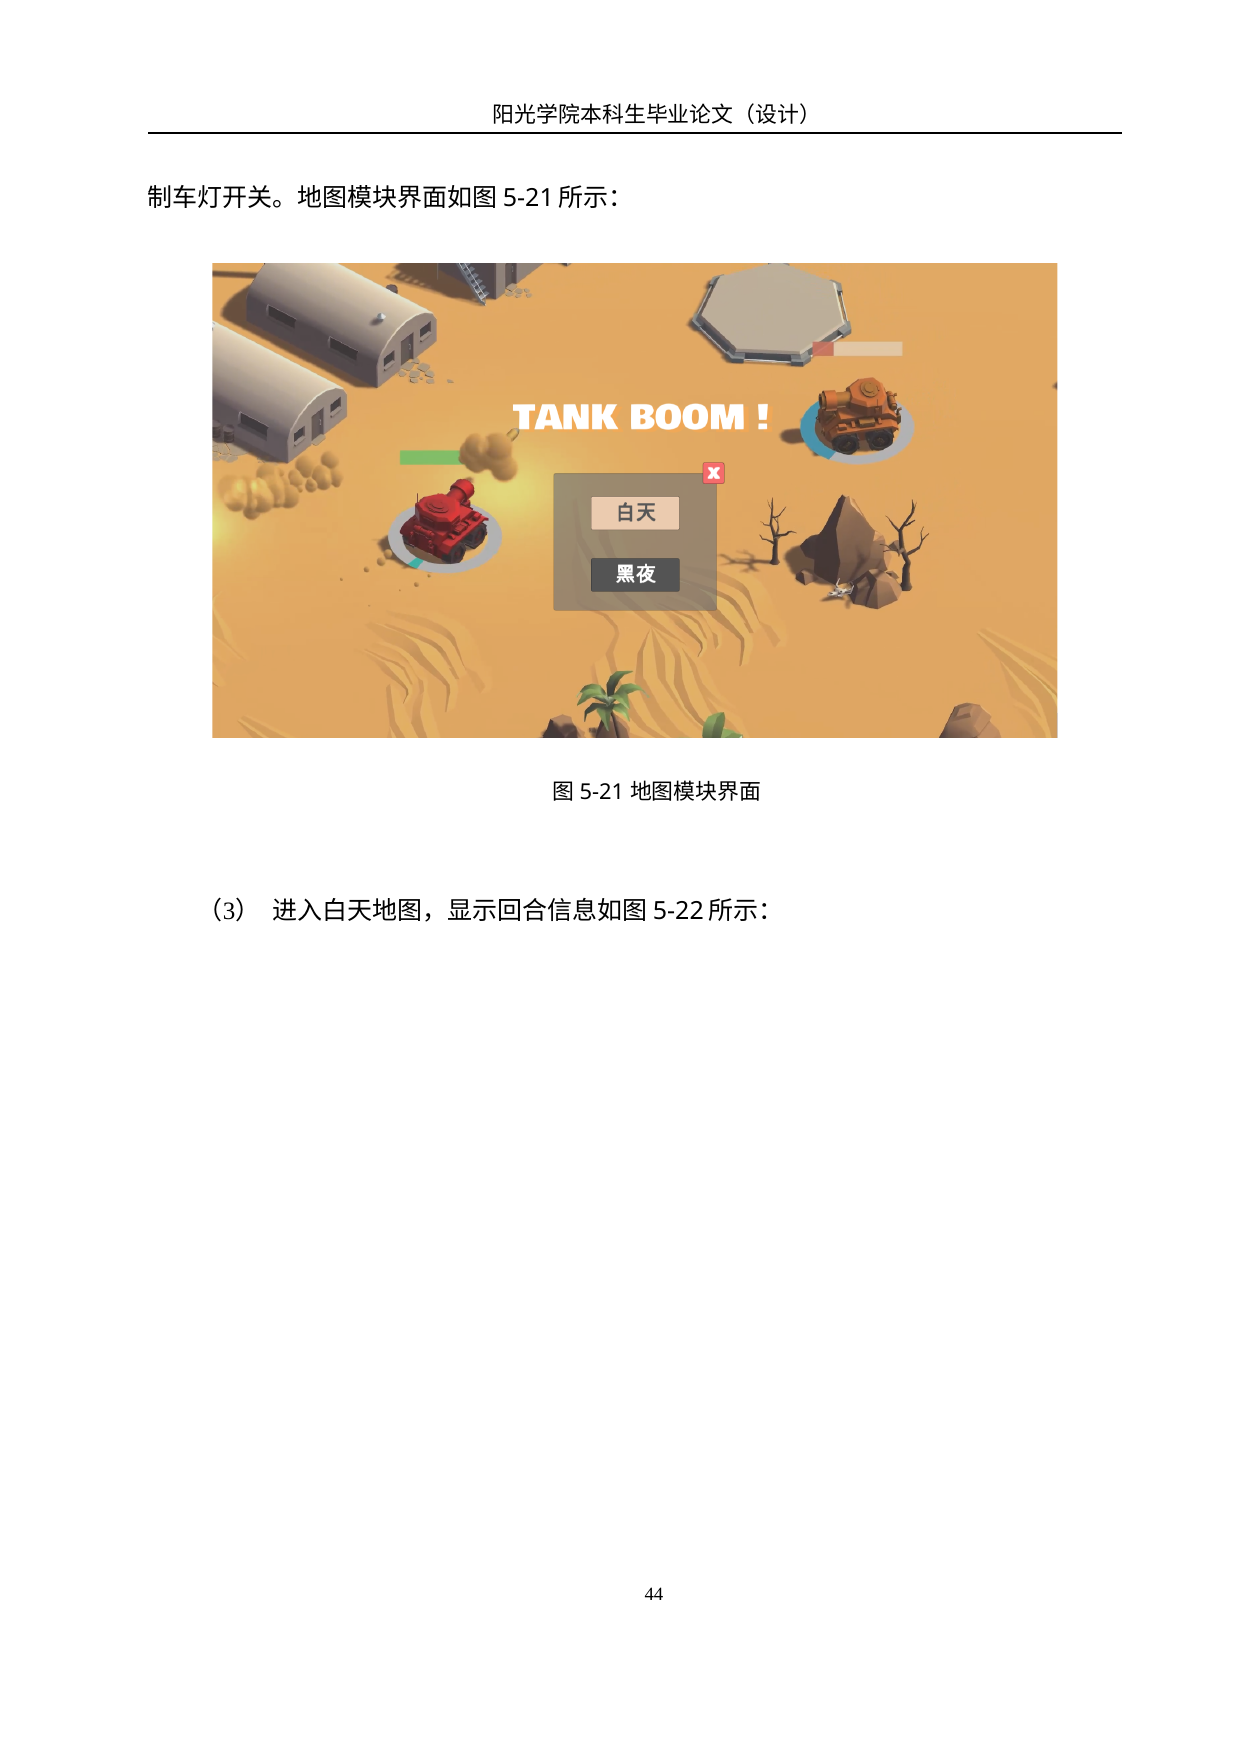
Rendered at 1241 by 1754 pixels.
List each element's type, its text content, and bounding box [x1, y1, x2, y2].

text 图 5-21 地图模块界面 [148, 773, 1122, 807]
picture [212, 263, 1058, 738]
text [148, 161, 1122, 229]
list 进入白天地图，显示回合信息如图5-22所示： [198, 874, 1122, 942]
